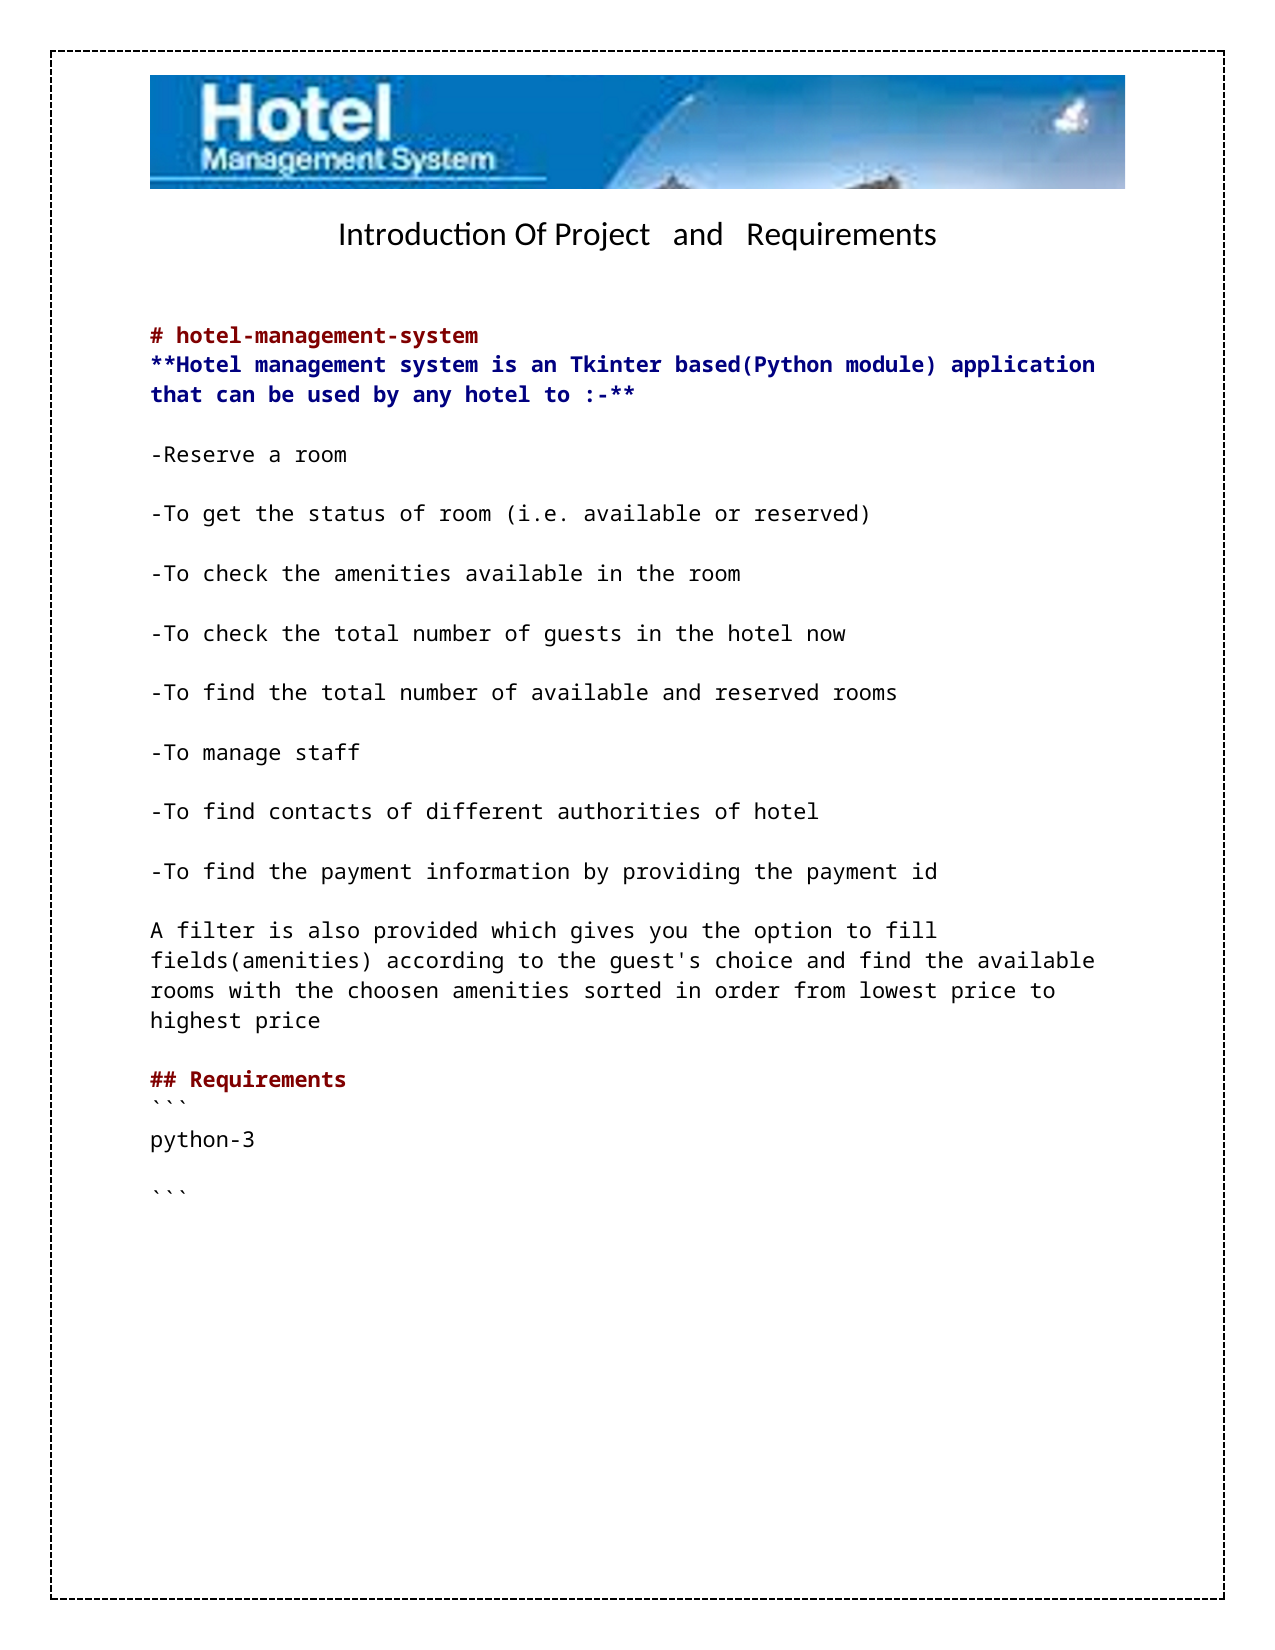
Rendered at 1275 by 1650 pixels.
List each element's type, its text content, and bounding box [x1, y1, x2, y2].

text -To check the total number of guests in the hotel now [150, 617, 1125, 647]
text -To find contacts of different authorities of hotel [150, 796, 1125, 826]
text -To check the amenities available in the room [150, 558, 1125, 588]
text python-3 [150, 1124, 1125, 1154]
text -To find the payment information by providing the payment id [150, 856, 1125, 886]
text ``` [150, 1183, 1125, 1213]
text -To get the status of room (i.e. available or reserved) [150, 498, 1125, 528]
text # hotel-management-system [150, 319, 1125, 349]
text ## Requirements [150, 1064, 1125, 1094]
text **Hotel management system is an Tkinter based(Python module) application that can be used by any hotel to :-** [150, 349, 1125, 409]
picture [150, 75, 1125, 189]
text A filter is also provided which gives you the option to fill fields(amenities) according to the guest's choice and find the available rooms with the choosen amenities sorted in order from lowest price to highest price [150, 915, 1125, 1034]
text ``` [150, 1094, 1125, 1124]
text Introduction Of Project and Requirements [150, 213, 1125, 254]
text -Reserve a room [150, 439, 1125, 468]
text -To manage staff [150, 737, 1125, 766]
text -To find the total number of available and reserved rooms [150, 677, 1125, 707]
